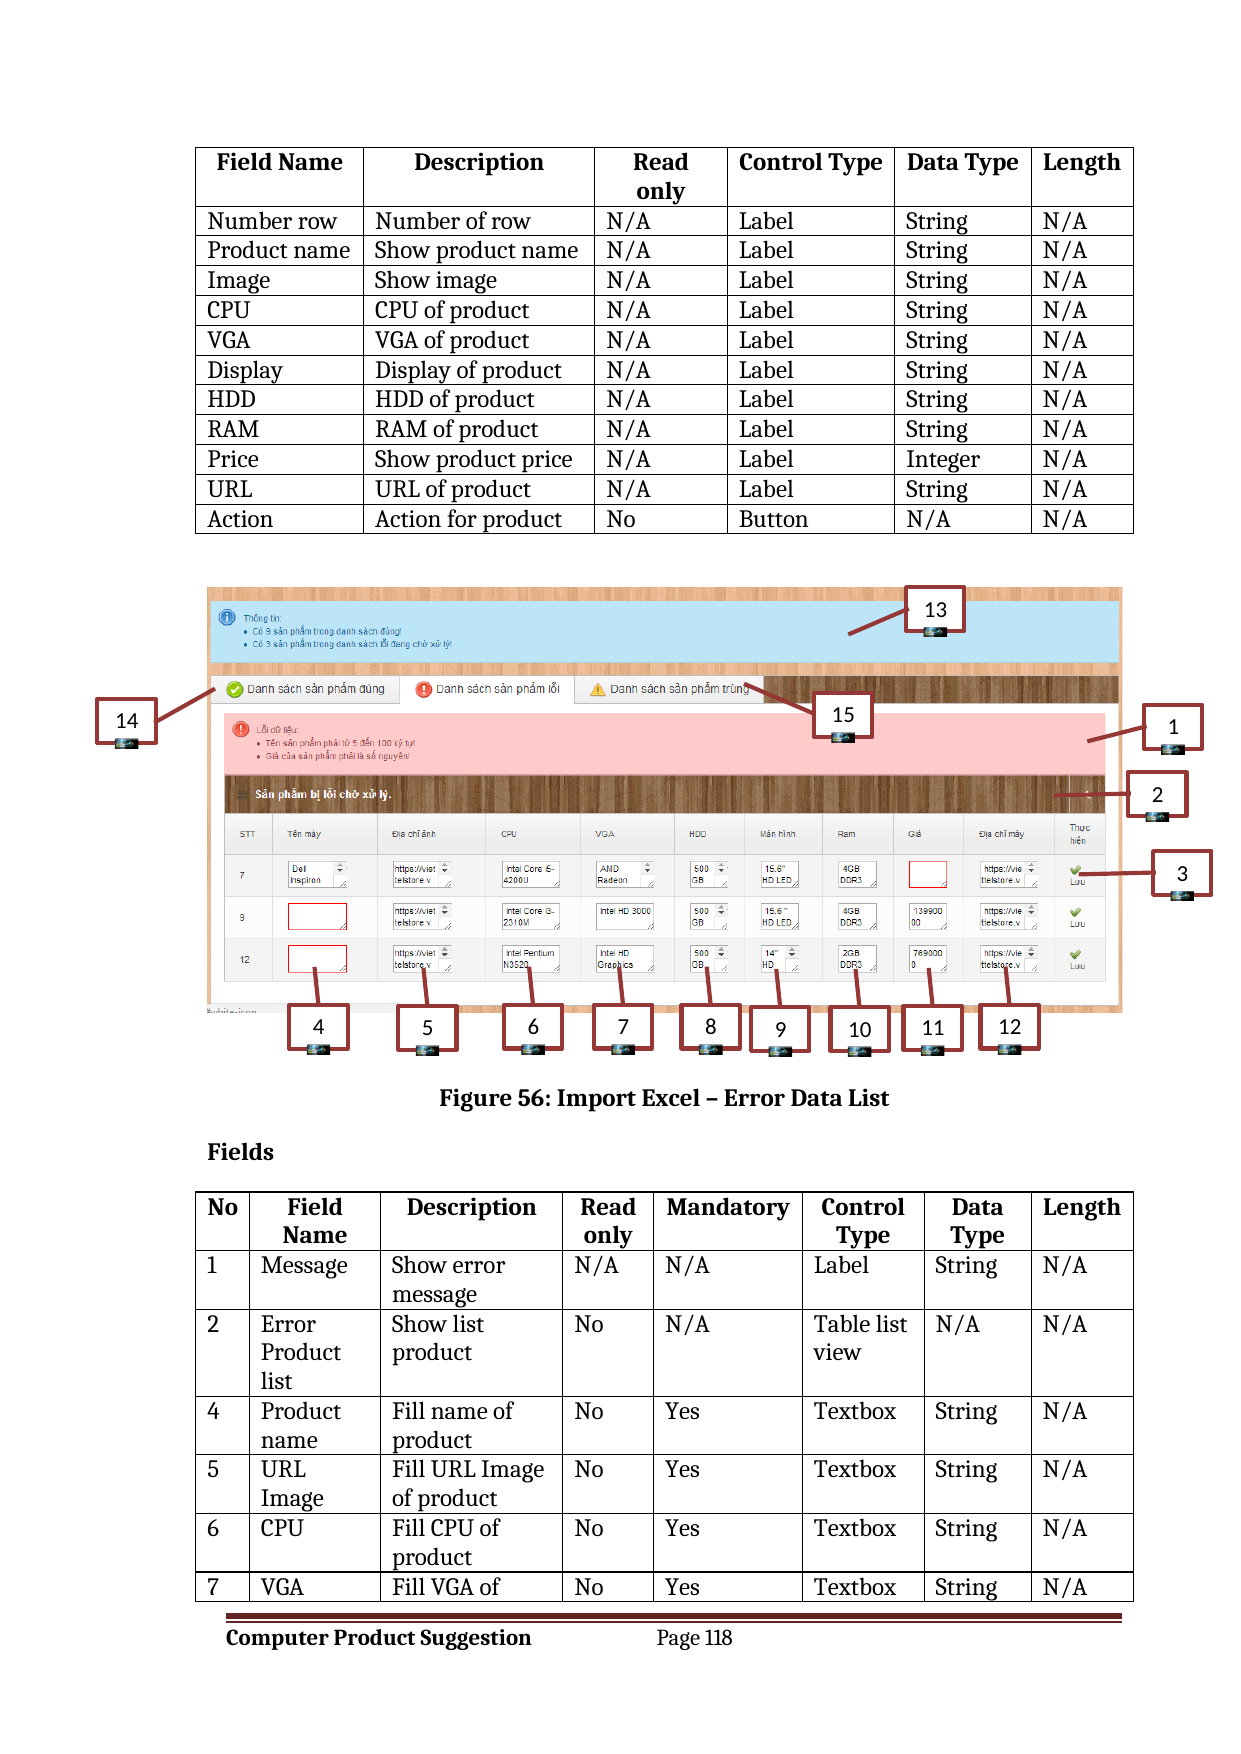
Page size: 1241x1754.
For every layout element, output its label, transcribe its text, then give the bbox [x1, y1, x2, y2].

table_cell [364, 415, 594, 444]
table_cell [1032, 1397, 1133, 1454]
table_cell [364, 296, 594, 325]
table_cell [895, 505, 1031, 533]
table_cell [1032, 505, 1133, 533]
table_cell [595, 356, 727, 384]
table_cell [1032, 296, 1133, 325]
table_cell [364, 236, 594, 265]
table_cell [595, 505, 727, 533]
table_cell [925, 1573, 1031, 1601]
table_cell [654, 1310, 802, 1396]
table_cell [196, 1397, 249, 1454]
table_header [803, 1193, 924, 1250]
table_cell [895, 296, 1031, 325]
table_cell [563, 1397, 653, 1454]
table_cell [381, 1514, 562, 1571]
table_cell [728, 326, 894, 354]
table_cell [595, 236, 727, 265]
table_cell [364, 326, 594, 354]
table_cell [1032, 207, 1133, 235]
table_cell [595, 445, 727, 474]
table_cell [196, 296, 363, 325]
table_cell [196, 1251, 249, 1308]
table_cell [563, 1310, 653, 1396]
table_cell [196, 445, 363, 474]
picture [1145, 812, 1170, 822]
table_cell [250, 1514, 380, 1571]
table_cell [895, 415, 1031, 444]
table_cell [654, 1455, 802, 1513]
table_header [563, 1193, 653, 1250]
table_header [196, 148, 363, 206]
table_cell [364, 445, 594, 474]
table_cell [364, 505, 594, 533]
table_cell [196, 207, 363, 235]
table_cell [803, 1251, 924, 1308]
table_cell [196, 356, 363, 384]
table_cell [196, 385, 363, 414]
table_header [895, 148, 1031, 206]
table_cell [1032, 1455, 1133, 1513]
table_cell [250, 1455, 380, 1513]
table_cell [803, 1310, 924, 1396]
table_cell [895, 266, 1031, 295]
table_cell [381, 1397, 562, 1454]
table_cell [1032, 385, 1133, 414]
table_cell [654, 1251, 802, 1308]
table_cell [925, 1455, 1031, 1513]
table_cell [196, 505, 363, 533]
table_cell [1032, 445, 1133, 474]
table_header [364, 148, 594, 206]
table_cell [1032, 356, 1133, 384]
picture [114, 738, 139, 749]
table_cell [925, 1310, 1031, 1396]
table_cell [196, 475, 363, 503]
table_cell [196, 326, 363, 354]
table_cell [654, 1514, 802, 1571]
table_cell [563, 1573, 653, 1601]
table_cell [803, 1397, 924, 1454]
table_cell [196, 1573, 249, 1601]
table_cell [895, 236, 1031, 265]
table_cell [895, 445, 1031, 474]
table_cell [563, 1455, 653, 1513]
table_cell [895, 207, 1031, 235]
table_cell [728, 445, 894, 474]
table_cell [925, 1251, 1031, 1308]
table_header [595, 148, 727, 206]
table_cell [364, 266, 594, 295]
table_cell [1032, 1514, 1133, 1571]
picture [207, 587, 1123, 1084]
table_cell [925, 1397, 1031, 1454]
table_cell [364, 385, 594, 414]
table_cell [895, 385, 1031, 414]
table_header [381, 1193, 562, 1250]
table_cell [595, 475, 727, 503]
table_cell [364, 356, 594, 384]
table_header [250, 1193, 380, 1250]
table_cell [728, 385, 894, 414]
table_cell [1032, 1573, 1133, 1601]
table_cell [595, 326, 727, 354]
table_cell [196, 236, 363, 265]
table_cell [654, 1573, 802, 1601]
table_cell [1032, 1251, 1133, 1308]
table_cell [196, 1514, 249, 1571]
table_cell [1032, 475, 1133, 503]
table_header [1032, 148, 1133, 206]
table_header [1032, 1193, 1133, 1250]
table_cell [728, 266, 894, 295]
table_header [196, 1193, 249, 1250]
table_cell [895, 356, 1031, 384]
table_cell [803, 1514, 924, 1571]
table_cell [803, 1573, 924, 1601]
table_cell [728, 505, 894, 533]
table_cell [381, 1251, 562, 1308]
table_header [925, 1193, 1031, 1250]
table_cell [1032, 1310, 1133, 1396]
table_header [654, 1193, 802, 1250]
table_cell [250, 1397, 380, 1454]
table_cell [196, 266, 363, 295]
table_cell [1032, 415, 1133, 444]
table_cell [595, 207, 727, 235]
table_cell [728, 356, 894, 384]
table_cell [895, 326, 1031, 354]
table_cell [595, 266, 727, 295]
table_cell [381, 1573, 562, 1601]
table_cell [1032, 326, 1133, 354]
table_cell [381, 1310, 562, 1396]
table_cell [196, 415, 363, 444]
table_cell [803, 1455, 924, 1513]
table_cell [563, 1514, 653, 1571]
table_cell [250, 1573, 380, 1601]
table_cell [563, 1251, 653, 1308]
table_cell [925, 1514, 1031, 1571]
picture [1161, 744, 1185, 755]
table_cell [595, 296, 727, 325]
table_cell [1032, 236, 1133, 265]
text Fields [207, 1138, 1122, 1166]
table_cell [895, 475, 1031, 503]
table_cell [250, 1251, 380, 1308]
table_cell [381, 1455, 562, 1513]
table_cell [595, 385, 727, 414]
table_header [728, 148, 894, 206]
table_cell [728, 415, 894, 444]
picture [1170, 891, 1194, 901]
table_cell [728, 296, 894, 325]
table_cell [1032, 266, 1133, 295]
text Figure 56: Import Excel – Error Data List [207, 1084, 1122, 1113]
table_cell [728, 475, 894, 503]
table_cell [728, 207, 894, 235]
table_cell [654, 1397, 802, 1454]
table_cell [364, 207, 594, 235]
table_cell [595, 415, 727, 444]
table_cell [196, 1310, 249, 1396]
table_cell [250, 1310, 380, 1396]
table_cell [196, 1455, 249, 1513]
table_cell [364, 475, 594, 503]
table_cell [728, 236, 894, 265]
